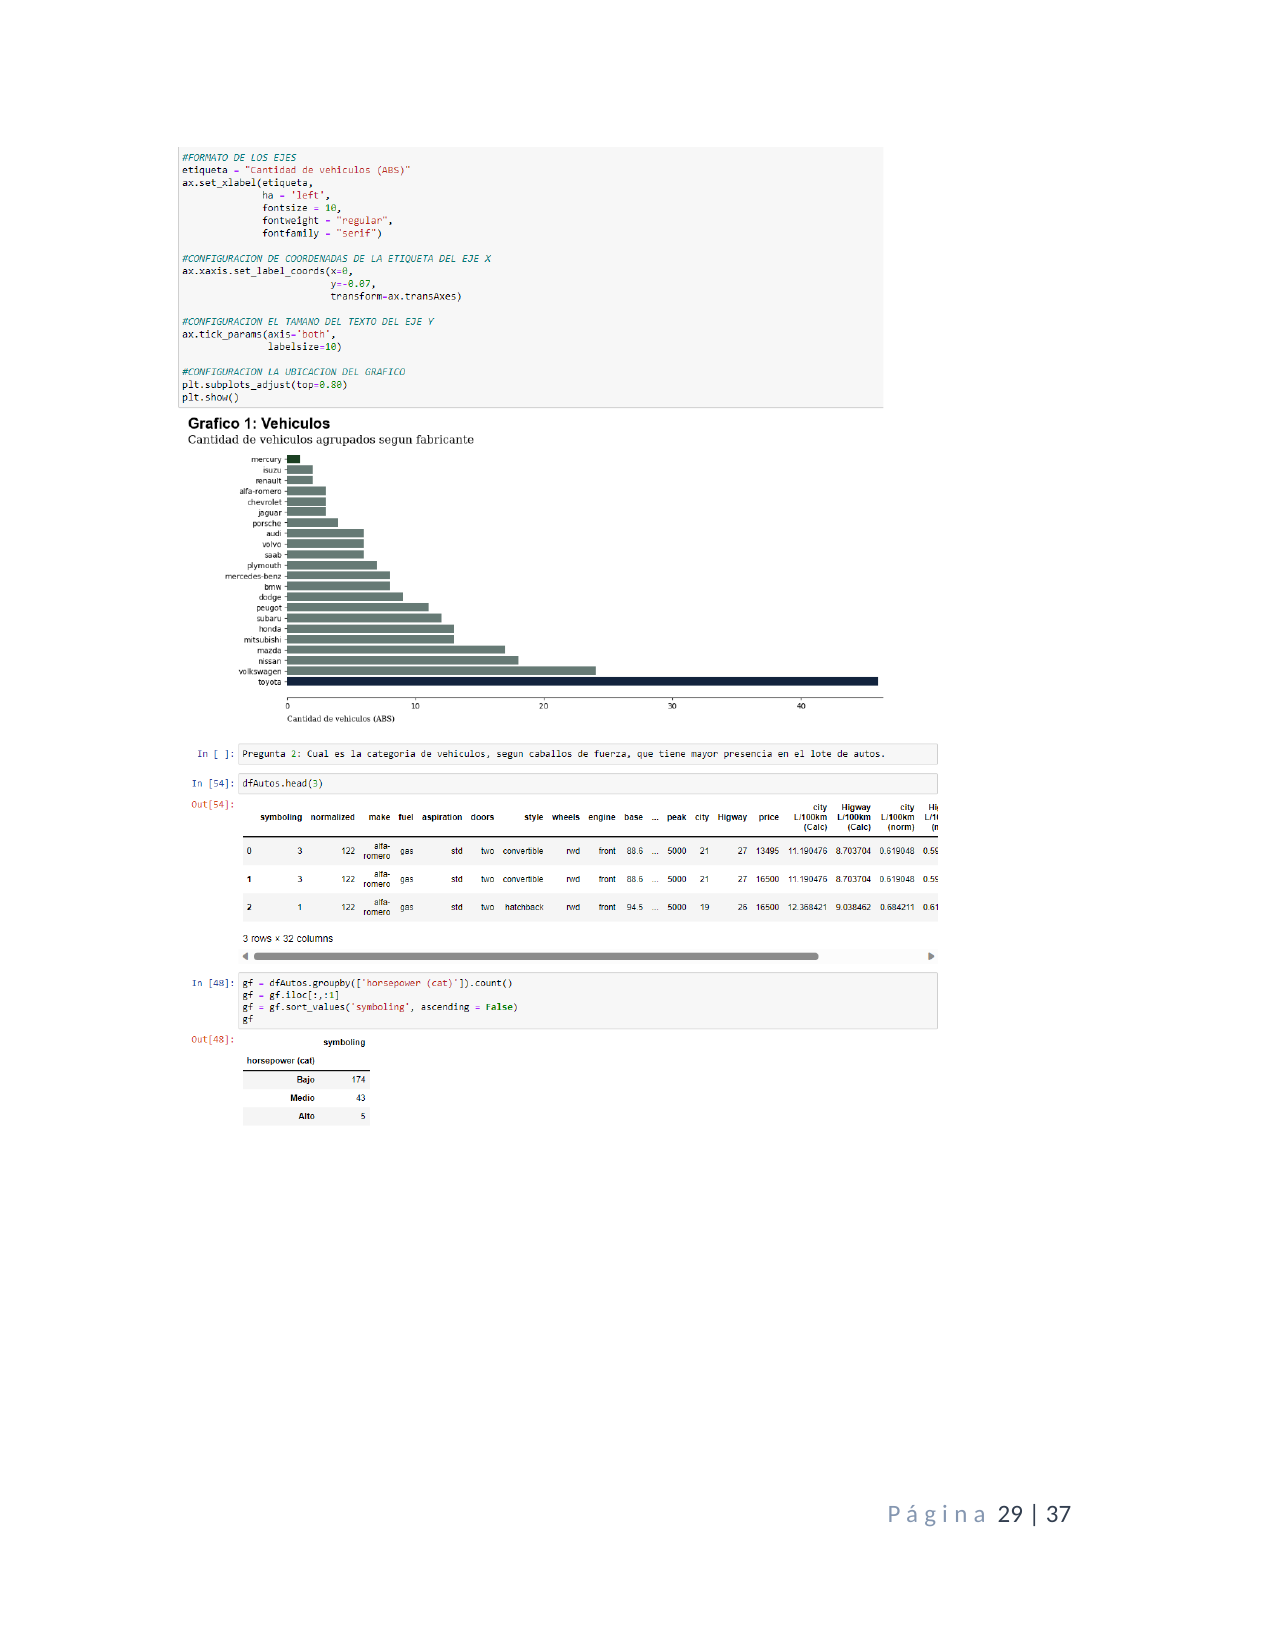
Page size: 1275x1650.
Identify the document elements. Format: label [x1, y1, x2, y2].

picture [177, 741, 944, 1128]
picture [177, 147, 884, 723]
